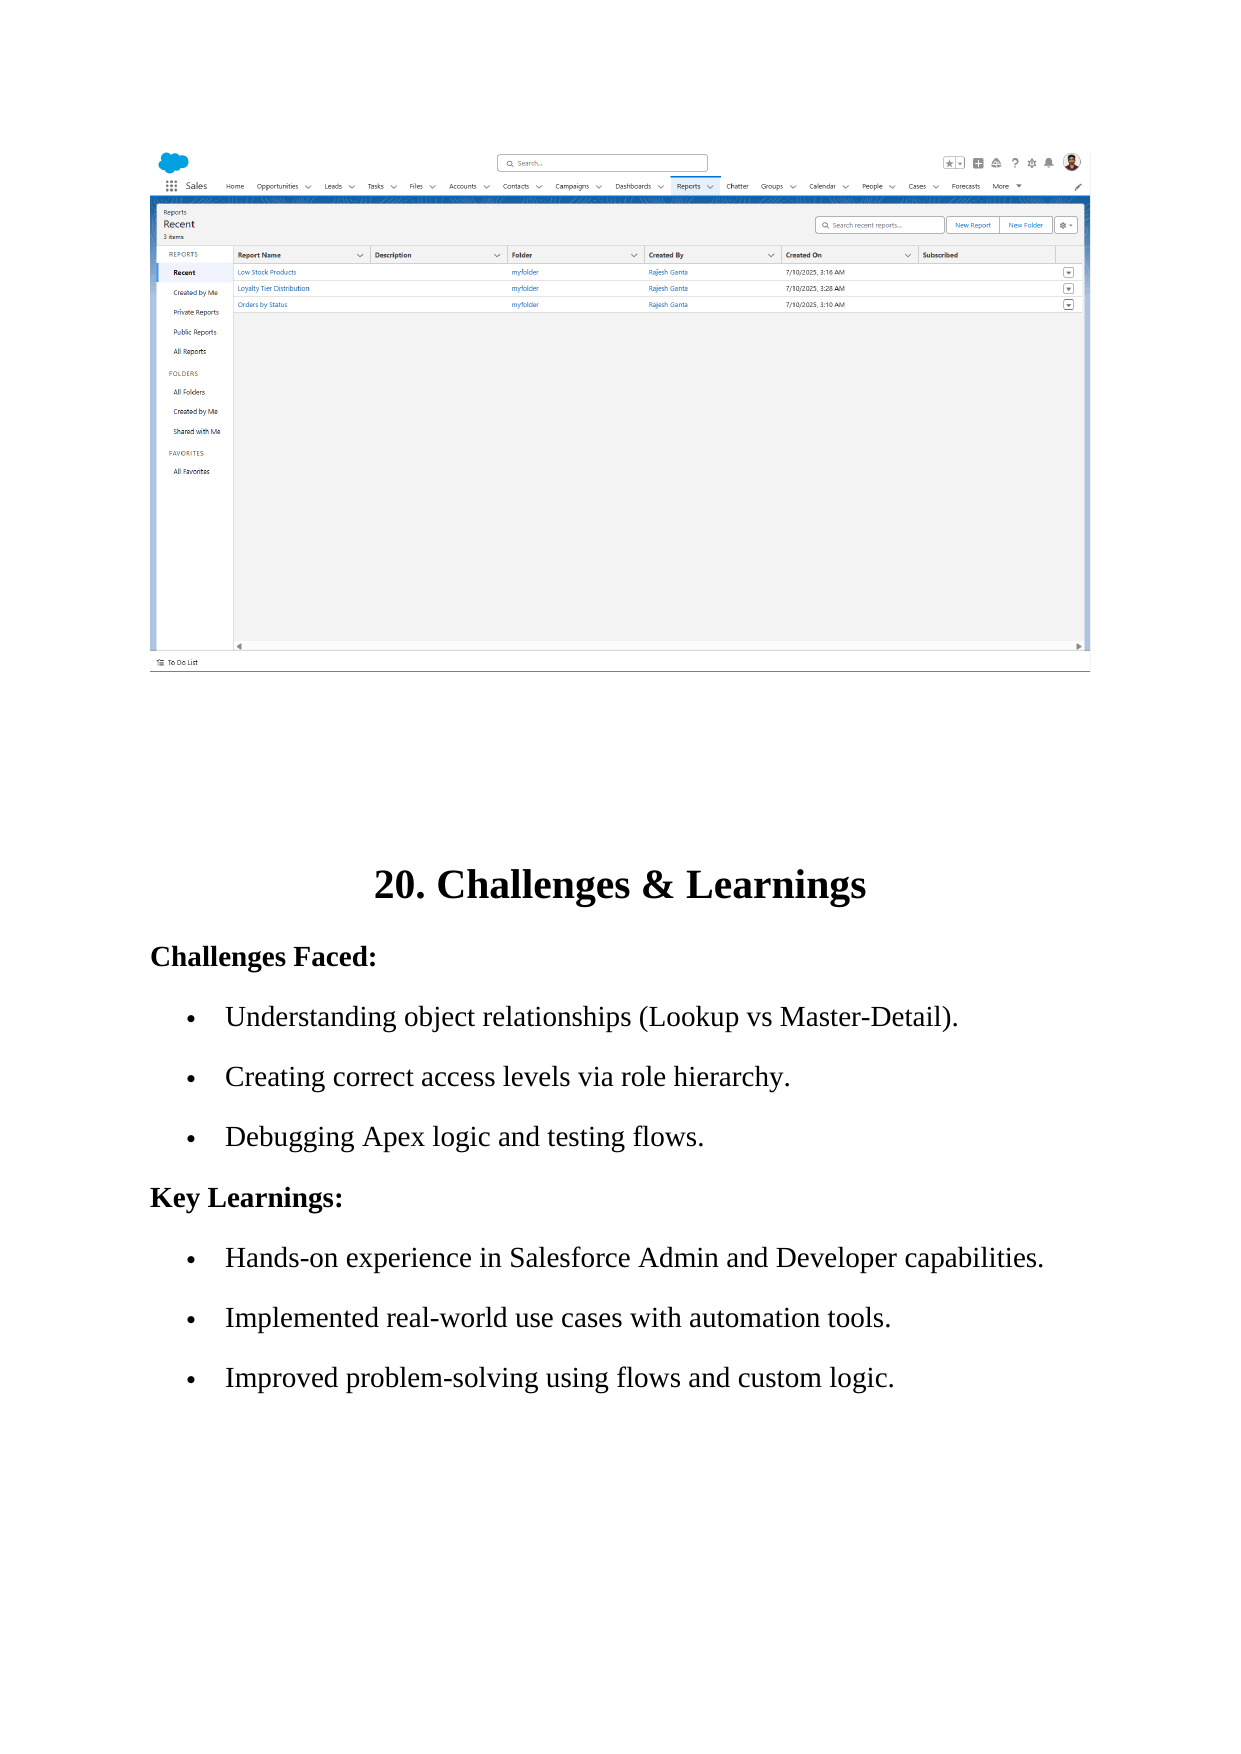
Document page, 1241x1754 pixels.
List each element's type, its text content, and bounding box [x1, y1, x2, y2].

list Implemented real-world use cases with automation tools. [187, 1300, 1090, 1334]
text Key Learnings: [150, 1180, 1090, 1213]
picture [150, 150, 1091, 672]
list Debugging Apex logic and testing flows. [187, 1119, 1090, 1153]
list Understanding object relationships (Lookup vs Master-Detail). [187, 999, 1090, 1033]
text Challenges Faced: [150, 939, 1090, 972]
list Hands-on experience in Salesforce Admin and Developer capabilities. [187, 1240, 1090, 1273]
text 20. Challenges & Learnings [150, 860, 1090, 908]
list Creating correct access levels via role hierarchy. [187, 1059, 1090, 1093]
list Improved problem-solving using flows and custom logic. [187, 1360, 1090, 1394]
